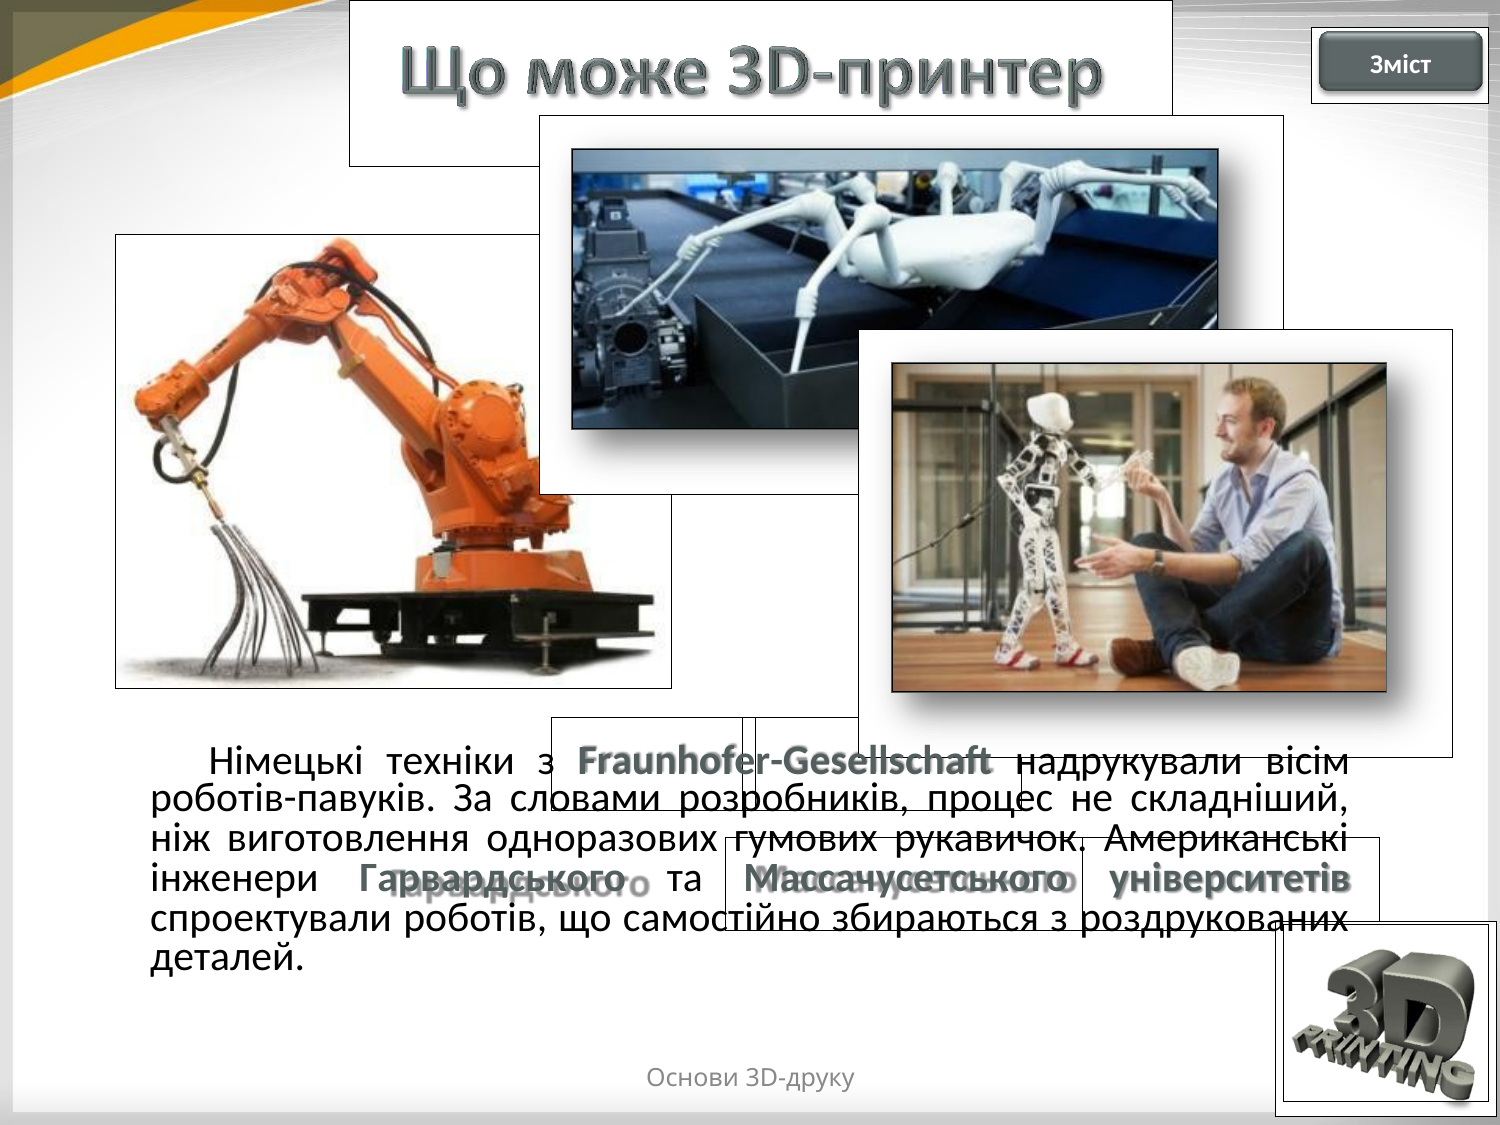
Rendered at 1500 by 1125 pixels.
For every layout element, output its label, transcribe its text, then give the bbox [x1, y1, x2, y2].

picture [756, 718, 858, 743]
picture [552, 718, 742, 743]
text Німецькі техніки з Fraunhofer-Gesellschaft надрукували вісім роботів-павуків. За словами розробників, процес не складніший, ніж виготовлення одноразових гумових рукавичок. Американські інженери Гарвардського та Массачусетського університетів спроектували роботів, що самостійно збираються з роздрукованих деталей. [150, 743, 1350, 981]
picture [540, 116, 1283, 494]
picture [1276, 922, 1496, 1116]
picture [1284, 925, 1488, 1101]
picture [1350, 838, 1379, 921]
picture [116, 235, 671, 688]
text Основи 3D-друку [61, 1059, 1439, 1093]
picture [859, 330, 1452, 757]
picture [0, 0, 1500, 1125]
picture [1312, 28, 1488, 103]
picture [743, 718, 755, 743]
text Зміст [27, 47, 1431, 80]
picture [573, 150, 1217, 428]
picture [1276, 981, 1283, 1059]
picture [350, 80, 1172, 166]
picture [350, 1, 1172, 47]
